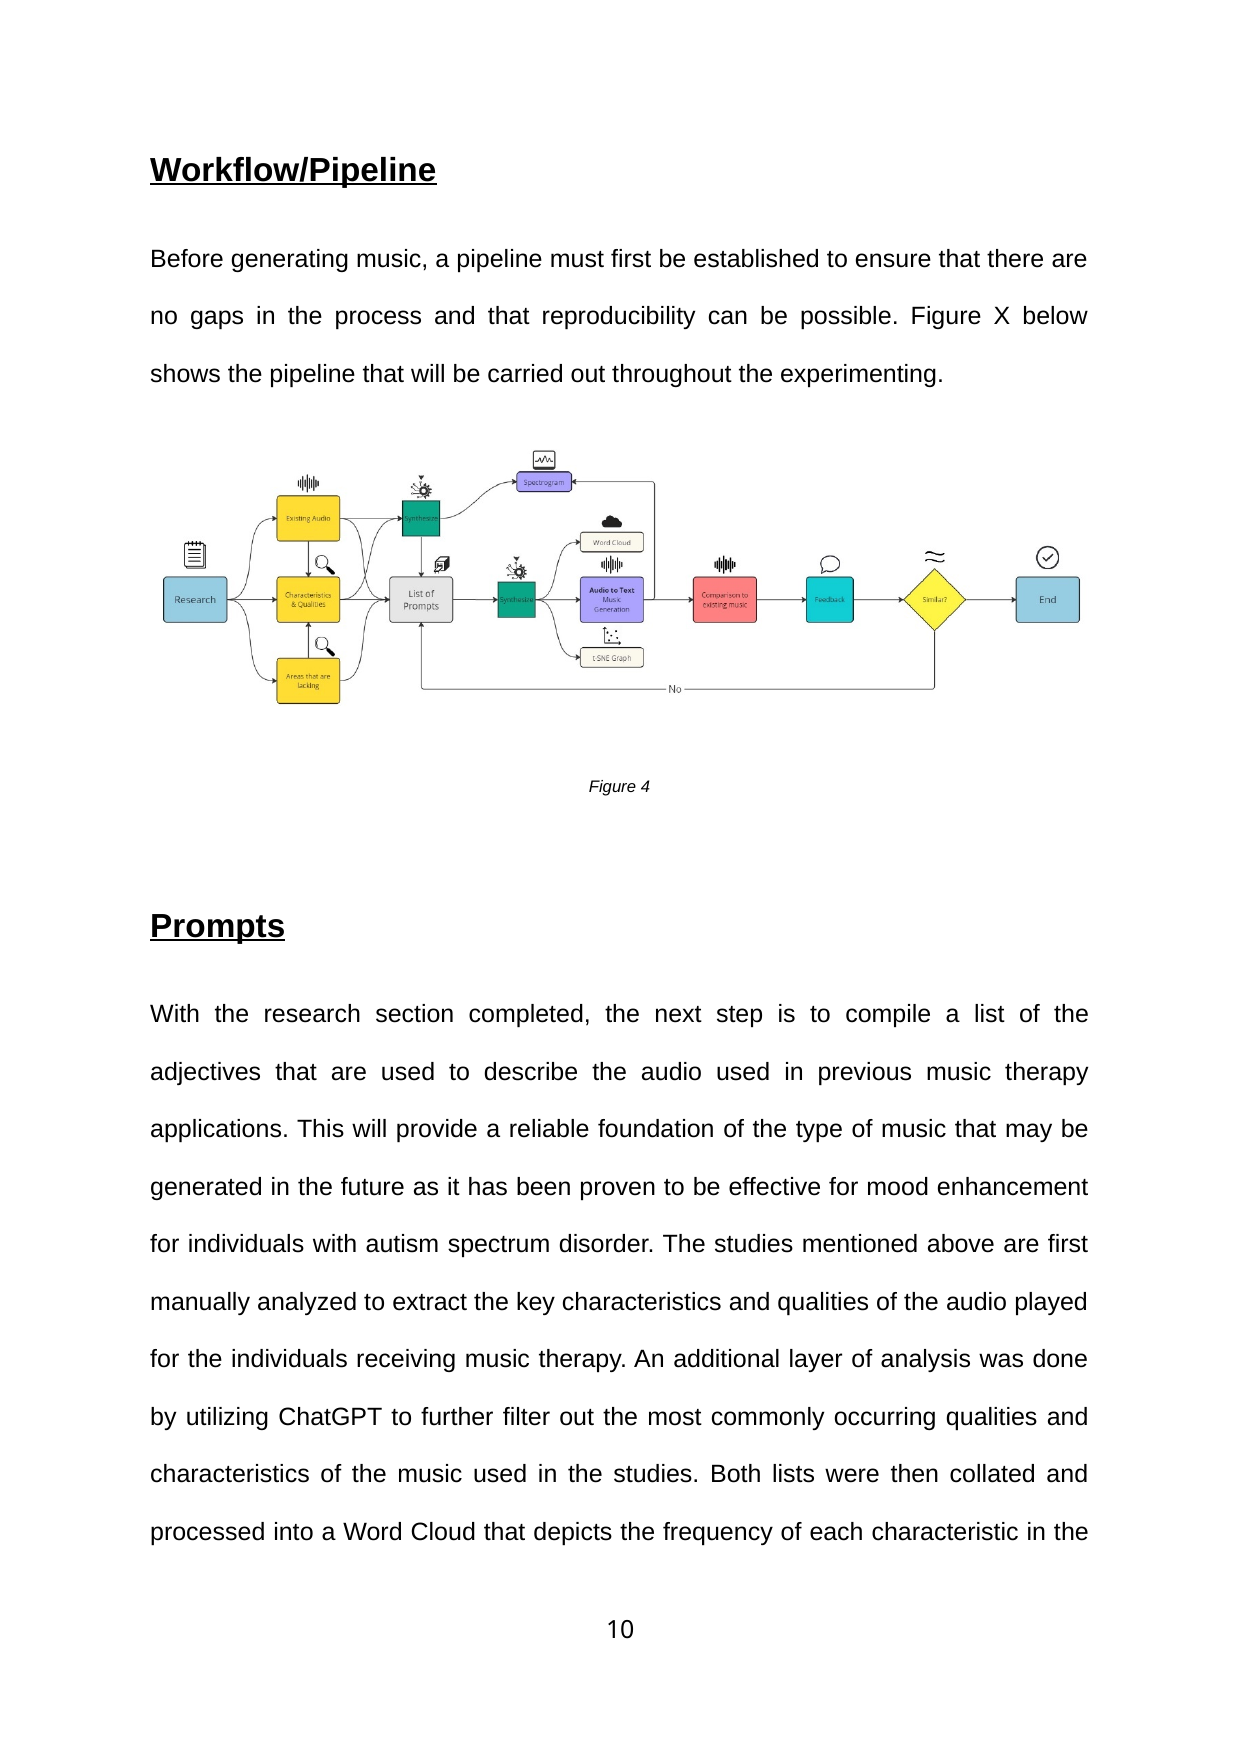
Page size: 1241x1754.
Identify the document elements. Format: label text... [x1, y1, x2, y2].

text Workflow/Pipeline [150, 150, 1090, 188]
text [150, 999, 1090, 1545]
text Figure 4 [150, 776, 1090, 796]
text Before generating music, a pipeline must first be established to ensure that there are no gaps in the process and that reproducibility can be possible. Figure X below shows the pipeline that will be carried out throughout the experimenting. [150, 243, 1090, 387]
text Prompts [150, 906, 1090, 944]
picture [150, 432, 1091, 726]
